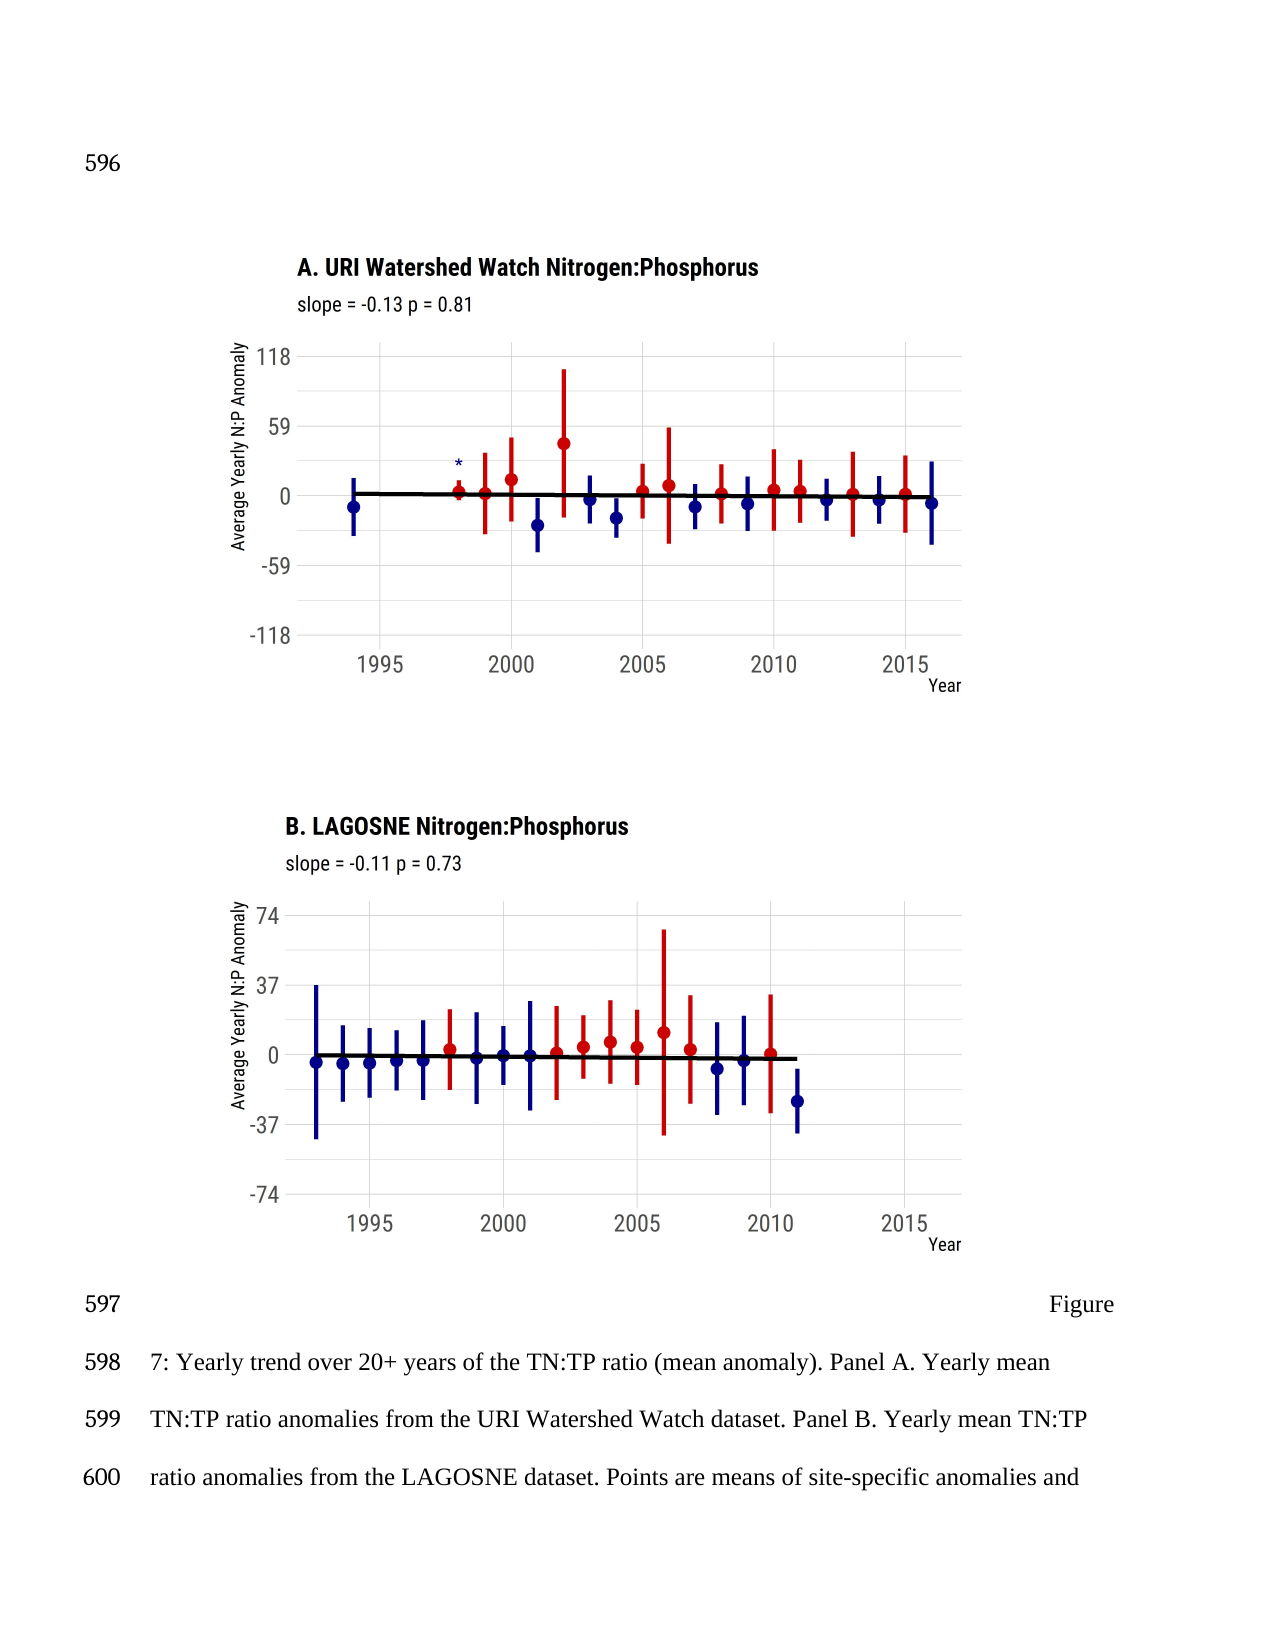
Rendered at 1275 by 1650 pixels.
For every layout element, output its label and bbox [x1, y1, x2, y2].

text [150, 195, 1125, 1491]
picture [168, 195, 1024, 1313]
